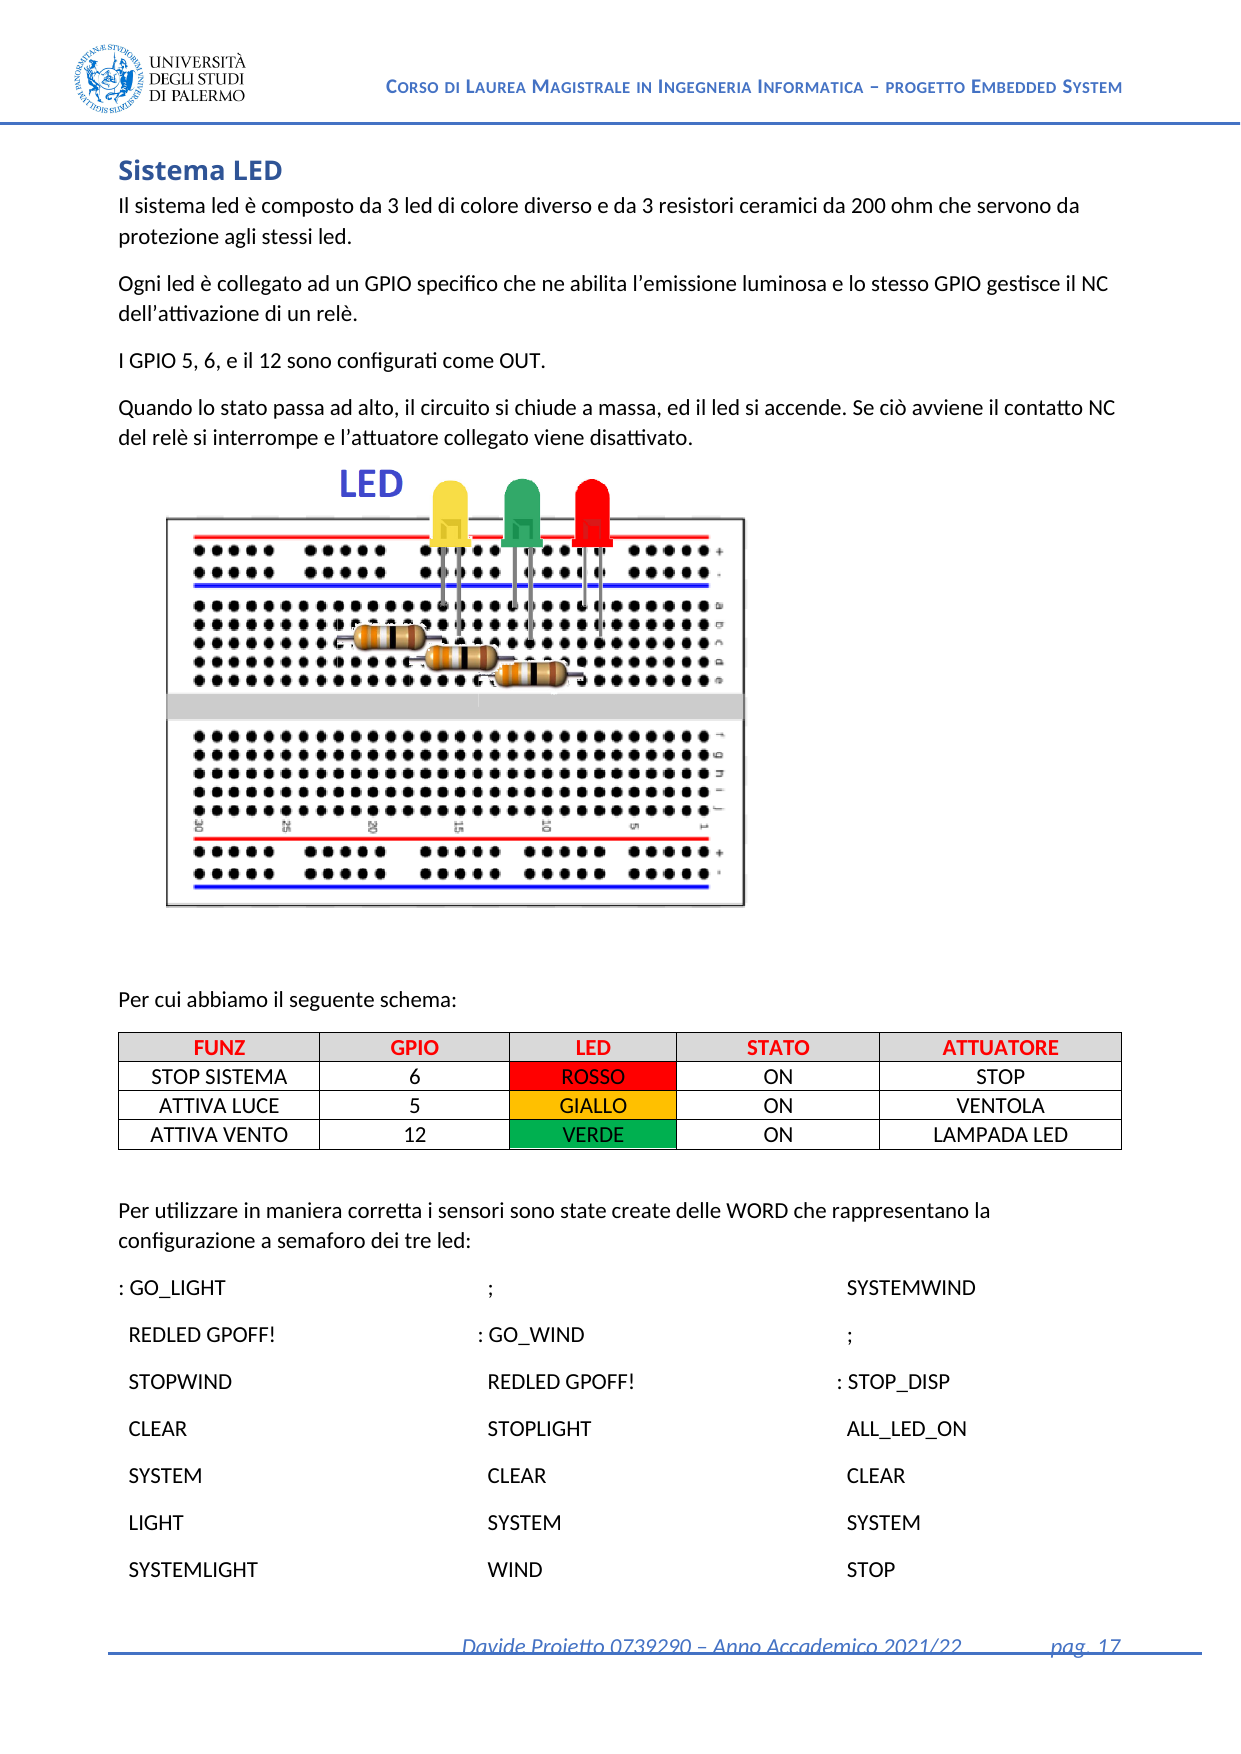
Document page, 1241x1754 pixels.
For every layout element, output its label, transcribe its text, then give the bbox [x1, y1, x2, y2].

table_cell ON [677, 1091, 879, 1119]
table_cell GIALLO [510, 1091, 676, 1119]
text REDLED GPOFF! [118, 1320, 403, 1348]
text SYSTEM [477, 1508, 763, 1536]
text CLEAR [836, 1461, 1122, 1489]
table_cell ON [677, 1120, 879, 1148]
table_header ATTUATORE [880, 1033, 1121, 1061]
text CLEAR [118, 1414, 403, 1442]
table_cell ROSSO [510, 1062, 676, 1090]
text ; [836, 1320, 1122, 1348]
table_cell ON [677, 1062, 879, 1090]
text SYSTEMLIGHT [118, 1555, 403, 1583]
table_cell VENTOLA [880, 1091, 1121, 1119]
text ALL_LED_ON [836, 1414, 1122, 1442]
text Per utilizzare in maniera corretta i sensori sono state create delle WORD che rappresentano la configurazione a semaforo dei tre led: [118, 1196, 1122, 1254]
text WIND [477, 1555, 763, 1583]
table_header GPIO [320, 1033, 509, 1061]
text Quando lo stato passa ad alto, il circuito si chiude a massa, ed il led si accende. Se ciò avviene il contatto NC del relè si interrompe e l’attuatore collegato viene disattivato. [118, 393, 1122, 451]
text LIGHT [118, 1508, 403, 1536]
table_cell VERDE [510, 1120, 676, 1148]
subtitle Sistema LED [118, 152, 1122, 189]
text : GO_LIGHT [118, 1273, 403, 1301]
text Ogni led è collegato ad un GPIO specifico che ne abilita l’emissione luminosa e lo stesso GPIO gestisce il NC dell’attivazione di un relè. [118, 269, 1122, 327]
table_header STATO [677, 1033, 879, 1061]
table_cell STOP [880, 1062, 1121, 1090]
table_cell 5 [320, 1091, 509, 1119]
table_header FUNZ [119, 1033, 319, 1061]
text : STOP_DISP [836, 1367, 1122, 1395]
text : GO_WIND [477, 1320, 763, 1348]
text STOP [836, 1555, 1122, 1583]
picture [118, 462, 781, 918]
text Per cui abbiamo il seguente schema: [118, 985, 1122, 1013]
text ; [477, 1273, 763, 1301]
table_cell ATTIVA LUCE [119, 1091, 319, 1119]
text CLEAR [477, 1461, 763, 1489]
table_cell 12 [320, 1120, 509, 1148]
table_cell 6 [320, 1062, 509, 1090]
table_cell LAMPADA LED [880, 1120, 1121, 1148]
text STOPWIND [118, 1367, 403, 1395]
text Il sistema led è composto da 3 led di colore diverso e da 3 resistori ceramici da 200 ohm che servono da protezione agli stessi led. [118, 192, 1122, 250]
text STOPLIGHT [477, 1414, 763, 1442]
table_header LED [510, 1033, 676, 1061]
text SYSTEM [836, 1508, 1122, 1536]
text REDLED GPOFF! [477, 1367, 763, 1395]
table_cell ATTIVA VENTO [119, 1120, 319, 1148]
text SYSTEMWIND [836, 1273, 1122, 1301]
picture [72, 41, 252, 117]
text I GPIO 5, 6, e il 12 sono configurati come OUT. [118, 346, 1122, 374]
text SYSTEM [118, 1461, 403, 1489]
table_cell STOP SISTEMA [119, 1062, 319, 1090]
